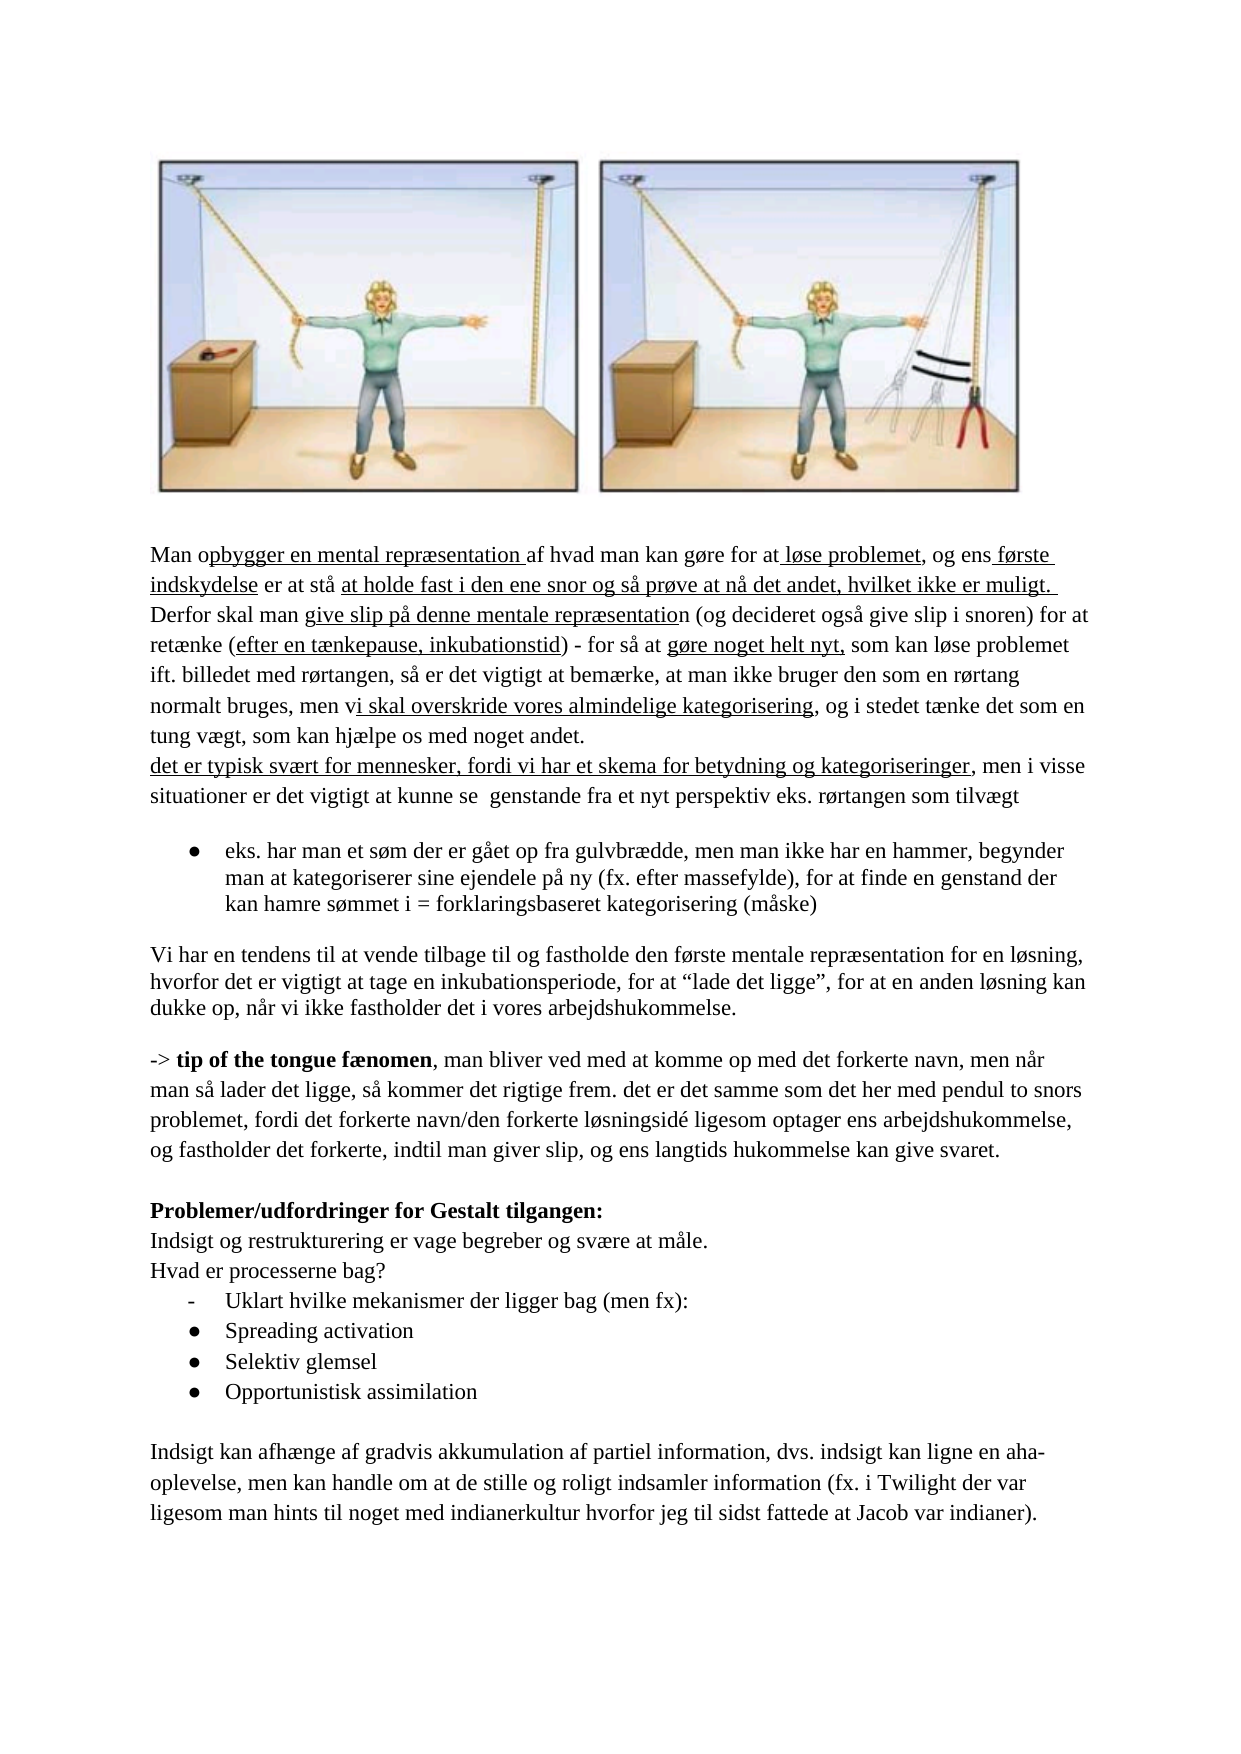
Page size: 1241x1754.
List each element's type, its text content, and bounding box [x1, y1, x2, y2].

list Spreading activation [187, 1317, 1090, 1344]
text -> tip of the tongue fænomen, man bliver ved med at komme op med det forkerte navn, men når man så lader det ligge, så kommer det rigtige frem. det er det samme som det her med pendul to snors problemet, fordi det forkerte navn/den forkerte løsningsidé ligesom optager ens arbejdshukommelse, og fastholder det forkerte, indtil man giver slip, og ens langtids hukommelse kan give svaret. [150, 1046, 1090, 1163]
text ift. billedet med rørtangen, så er det vigtigt at bemærke, at man ikke bruger den som en rørtang normalt bruges, men vi skal overskride vores almindelige kategorisering, og i stedet tænke det som en tung vægt, som kan hjælpe os med noget andet. [150, 661, 1090, 748]
list eks. har man et søm der er gået op fra gulvbrædde, men man ikke har en hammer, begynder man at kategoriserer sine ejendele på ny (fx. efter massefylde), for at finde en genstand der kan hamre sømmet i = forklaringsbaseret kategorisering (måske) [187, 837, 1090, 917]
text Indsigt og restrukturering er vage begreber og svære at måle. [150, 1227, 1090, 1253]
list Opportunistisk assimilation [187, 1378, 1090, 1404]
list Uklart hvilke mekanismer der ligger bag (men fx): [187, 1287, 1090, 1314]
text Vi har en tendens til at vende tilbage til og fastholde den første mentale repræsentation for en løsning, hvorfor det er vigtigt at tage en inkubationsperiode, for at “lade det ligge”, for at en anden løsning kan dukke op, når vi ikke fastholder det i vores arbejdshukommelse. [150, 942, 1090, 1021]
text Hvad er processerne bag? [150, 1257, 1090, 1283]
list Selektiv glemsel [187, 1348, 1090, 1374]
text Indsigt kan afhænge af gradvis akkumulation af partiel information, dvs. indsigt kan ligne en aha-oplevelse, men kan handle om at de stille og roligt indsamler information (fx. i Twilight der var ligesom man hints til noget med indianerkultur hvorfor jeg til sidst fattede at Jacob var indianer). [150, 1438, 1090, 1525]
picture [150, 150, 1032, 516]
text Man opbygger en mental repræsentation af hvad man kan gøre for at løse problemet, og ens første indskydelse er at stå at holde fast i den ene snor og så prøve at nå det andet, hvilket ikke er muligt. Derfor skal man give slip på denne mentale repræsentation (og decideret også give slip i snoren) for at retænke (efter en tænkepause, inkubationstid) - for så at gøre noget helt nyt, som kan løse problemet [150, 541, 1090, 658]
text det er typisk svært for mennesker, fordi vi har et skema for betydning og kategoriseringer, men i visse situationer er det vigtigt at kunne se genstande fra et nyt perspektiv eks. rørtangen som tilvægt [150, 752, 1090, 809]
text Problemer/udfordringer for Gestalt tilgangen: [150, 1197, 1090, 1223]
